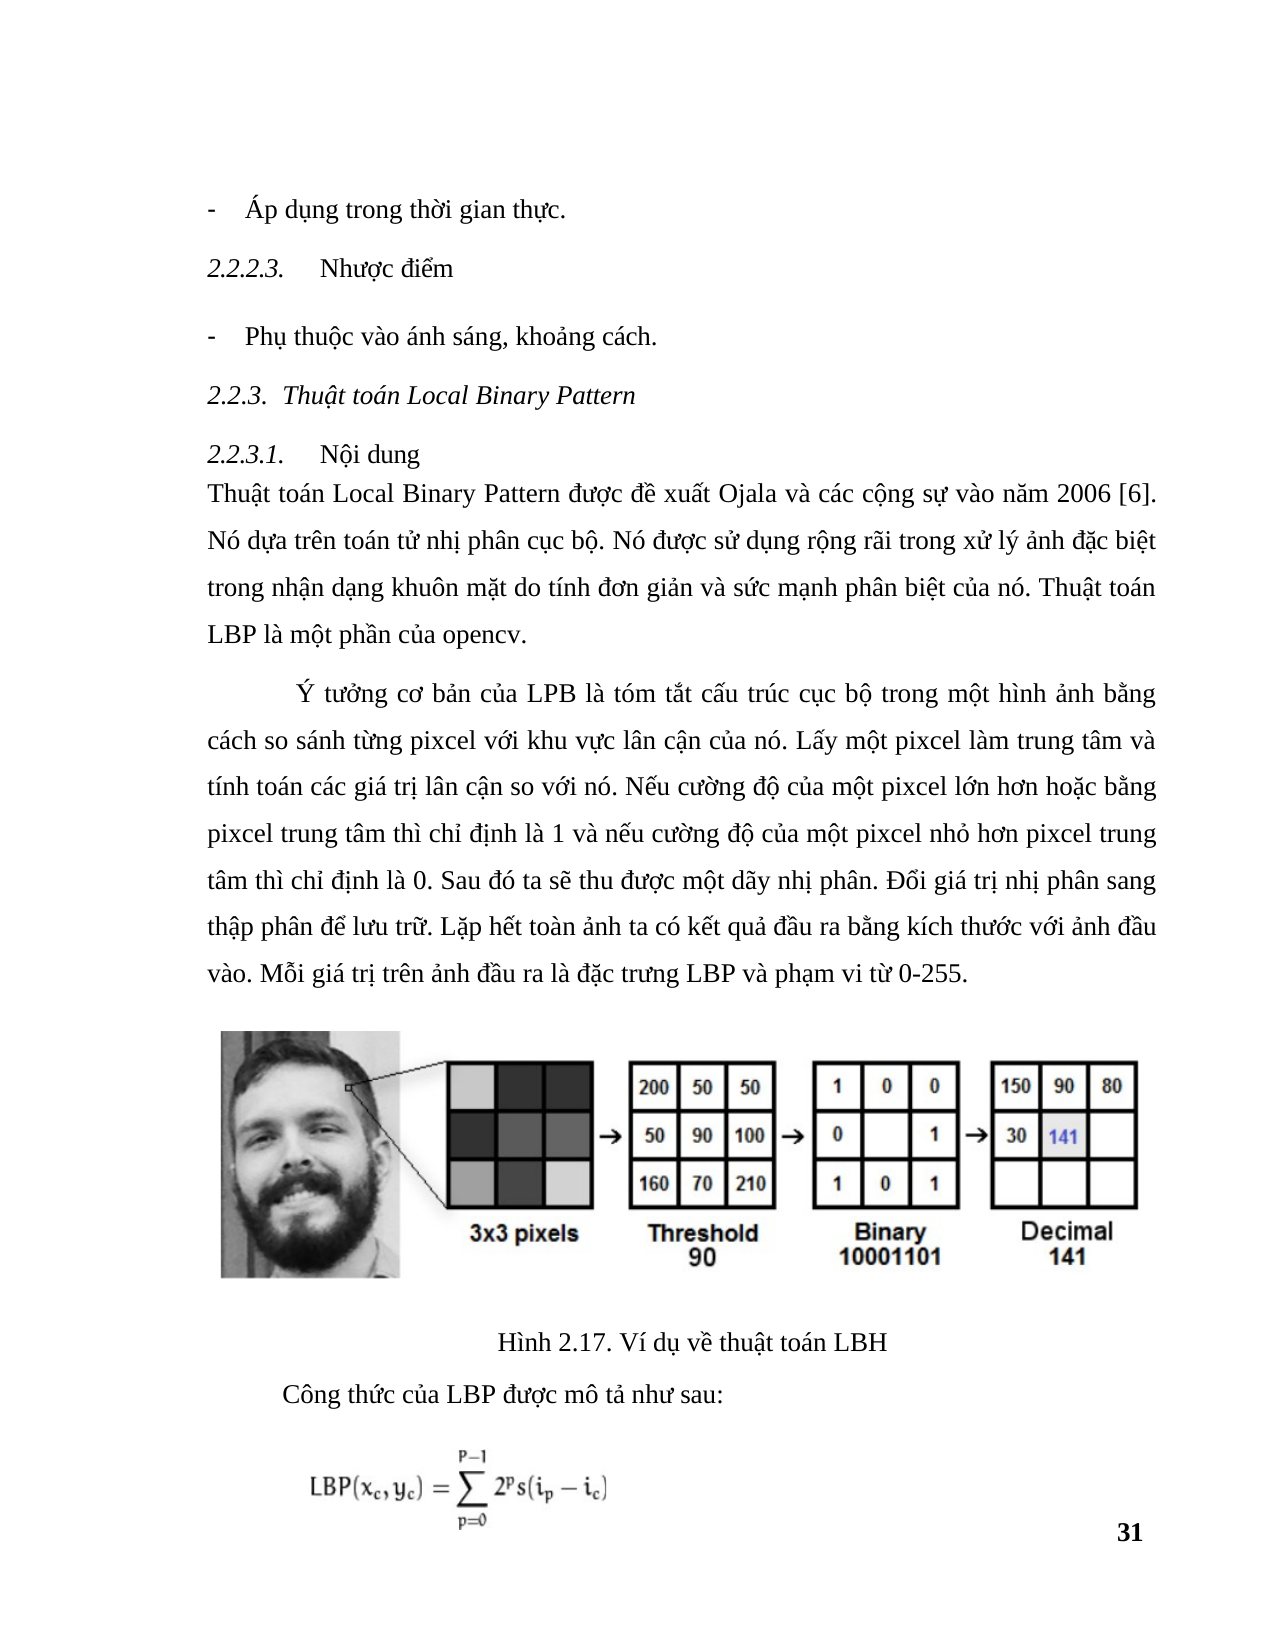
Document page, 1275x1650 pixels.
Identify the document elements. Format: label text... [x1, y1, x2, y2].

picture [220, 1031, 1139, 1279]
list Nhược điểm [207, 252, 1244, 283]
picture [310, 1449, 607, 1530]
text Thuật toán Local Binary Pattern được đề xuất Ojala và các cộng sự vào năm 2006 [6]. Nó dựa trên toán tử nhị phân cục bộ. Nó được sử dụng rộng rãi trong xử lý ảnh đặc biệt trong nhận dạng khuôn mặt do tính đơn giản và sức mạnh phân biệt của nó. Thuật toán LBP là một phần của opencv. [207, 477, 1158, 649]
list Thuật toán Local Binary Pattern [207, 379, 1244, 410]
text Ý tưởng cơ bản của LPB là tóm tắt cấu trúc cục bộ trong một hình ảnh bằng cách so sánh từng pixcel với khu vực lân cận của nó. Lấy một pixcel làm trung tâm và tính toán các giá trị lân cận so với nó. Nếu cường độ của một pixcel lớn hơn hoặc bằng pixcel trung tâm thì chỉ định là 1 và nếu cường độ của một pixcel nhỏ hơn pixcel trung tâm thì chỉ định là 0. Sau đó ta sẽ thu được một dãy nhị phân. Đổi giá trị nhị phân sang thập phân để lưu trữ. Lặp hết toàn ảnh ta có kết quả đầu ra bằng kích thước với ảnh đầu vào. Mỗi giá trị trên ảnh đầu ra là đặc trưng LBP và phạm vi từ 0-255. [207, 677, 1157, 988]
list Phụ thuộc vào ánh sáng, khoảng cách. [207, 317, 1244, 354]
list Nội dung [207, 438, 1244, 470]
text Hình 2.17. Ví dụ về thuật toán LBH Công thức của LBP được mô tả như sau: [282, 1326, 894, 1409]
list Áp dụng trong thời gian thực. [207, 189, 1244, 226]
